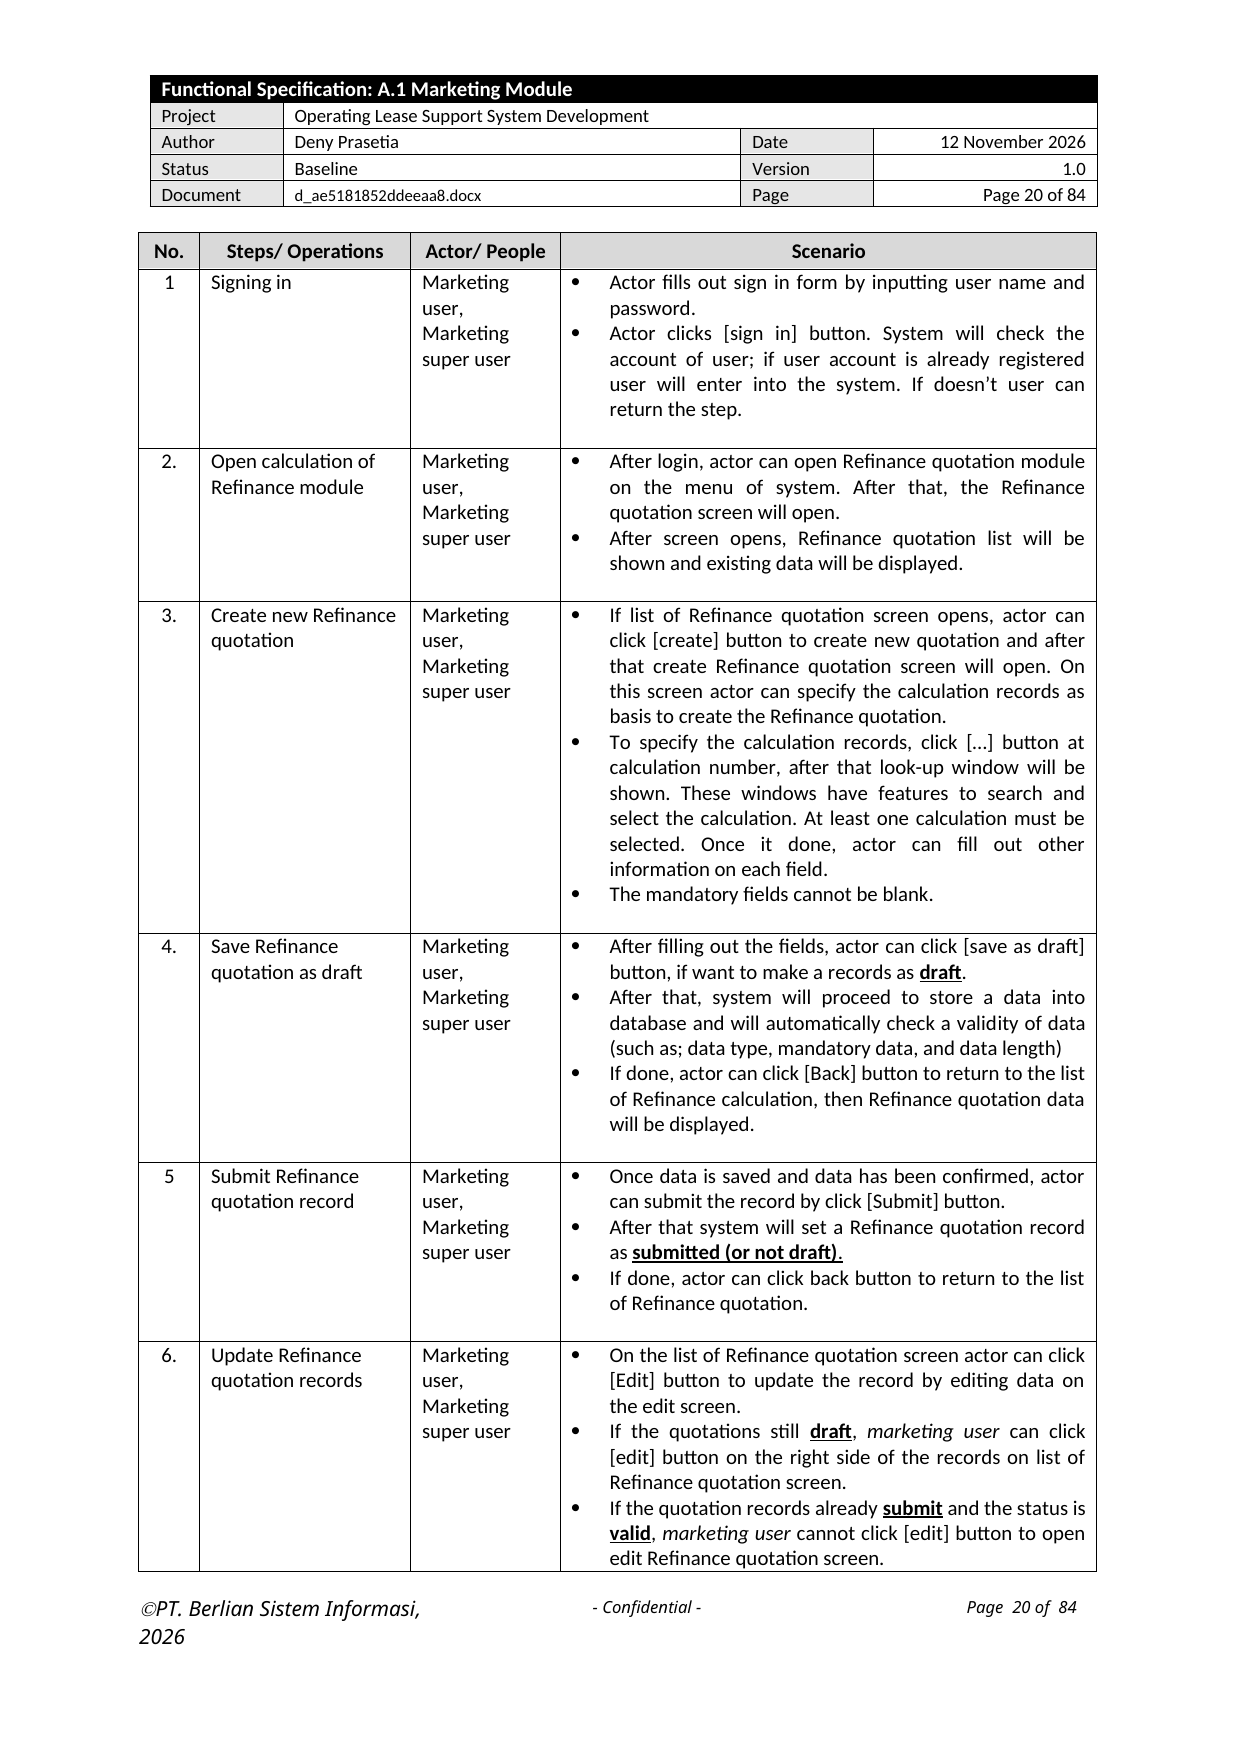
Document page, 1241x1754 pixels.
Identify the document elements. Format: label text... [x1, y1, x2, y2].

table_cell Actor fills out sign in form by inputting user name and password. Actor clicks [sign in] button. System will check the account of user; if user account is already registered user will enter into the system. If doesn’t user can return the step. [561, 270, 1096, 447]
table_cell 1 [139, 270, 199, 447]
table_cell Marketing user, Marketing super user [411, 270, 560, 447]
table_cell Marketing user, Marketing super user [411, 1163, 560, 1341]
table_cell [561, 1342, 1096, 1571]
table_cell 5 [139, 1163, 199, 1341]
table_cell Save Refinance quotation as draft [200, 934, 410, 1162]
table_header Actor/ People [411, 233, 560, 268]
table_header Steps/ Operations [200, 233, 410, 268]
table_cell After login, actor can open Refinance quotation module on the menu of system. After that, the Refinance quotation screen will open. After screen opens, Refinance quotation list will be shown and existing data will be displayed. [561, 449, 1096, 601]
table_header No. [139, 233, 199, 268]
table_cell Once data is saved and data has been confirmed, actor can submit the record by click [Submit] button. After that system will set a Refinance quotation record as submitted (or not draft). If done, actor can click back button to return to the list of Refinance quotation. [561, 1163, 1096, 1341]
table_cell 4. [139, 934, 199, 1162]
table_cell Open calculation of Refinance module [200, 449, 410, 601]
table_cell After filling out the fields, actor can click [save as draft] button, if want to make a records as draft. After that, system will proceed to store a data into database and will automatically check a validity of data (such as; data type, mandatory data, and data length) If done, actor can click [Back] button to return to the list of Refinance calculation, then Refinance quotation data will be displayed. [561, 934, 1096, 1162]
table_cell 3. [139, 602, 199, 932]
table_cell 6. [139, 1342, 199, 1571]
table_cell Marketing user, Marketing super user [411, 602, 560, 932]
table_header Scenario [561, 233, 1096, 268]
table_cell Marketing user, Marketing super user [411, 449, 560, 601]
table_cell 2. [139, 449, 199, 601]
table_cell Signing in [200, 270, 410, 447]
table_cell Marketing user, Marketing super user [411, 934, 560, 1162]
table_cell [411, 1342, 560, 1571]
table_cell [200, 1342, 410, 1571]
table_cell Create new Refinance quotation [200, 602, 410, 932]
table_cell Submit Refinance quotation record [200, 1163, 410, 1341]
table_cell If list of Refinance quotation screen opens, actor can click [create] button to create new quotation and after that create Refinance quotation screen will open. On this screen actor can specify the calculation records as basis to create the Refinance quotation. To specify the calculation records, click […] button at calculation number, after that look-up window will be shown. These windows have features to search and select the calculation. At least one calculation must be selected. Once it done, actor can fill out other information on each field. The mandatory fields cannot be blank. [561, 602, 1096, 932]
